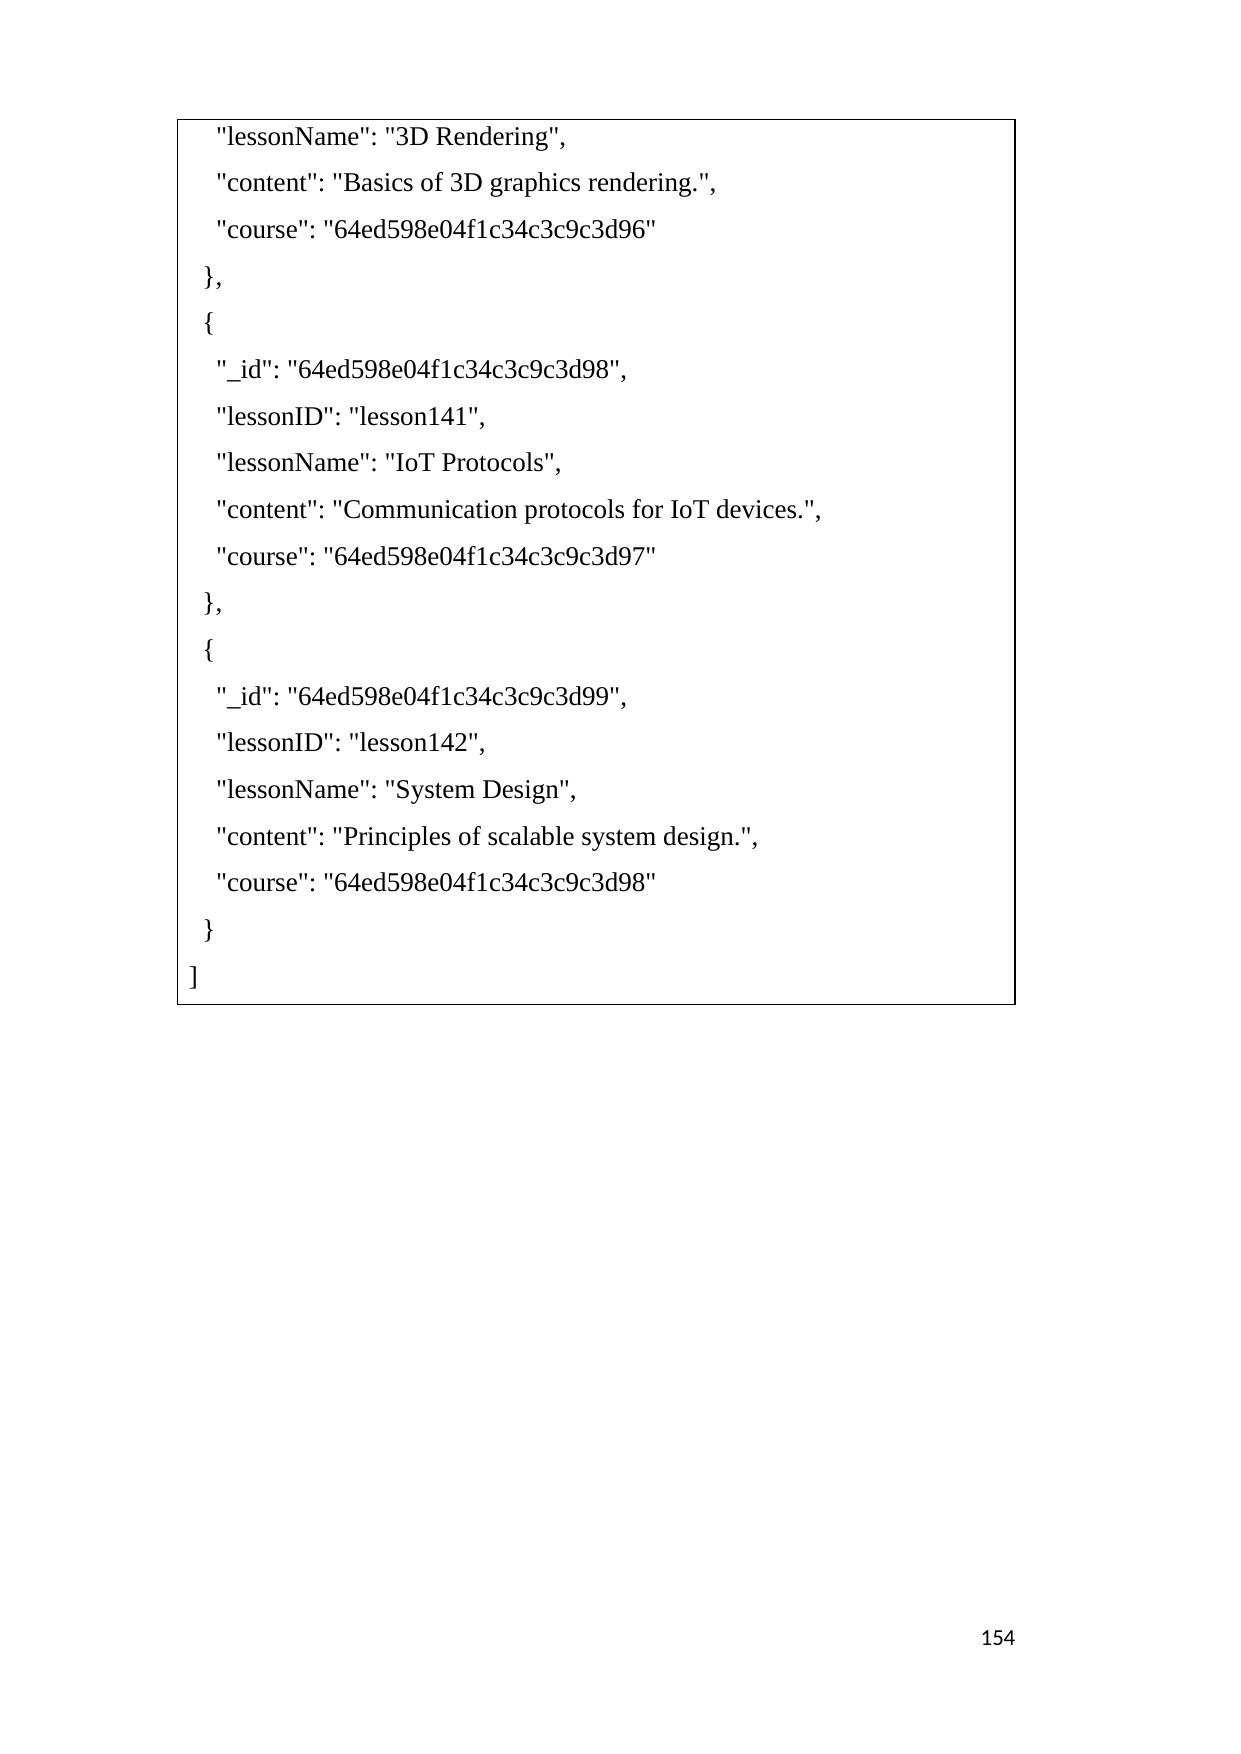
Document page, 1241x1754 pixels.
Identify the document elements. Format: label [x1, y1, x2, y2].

table_header [178, 120, 1014, 1004]
